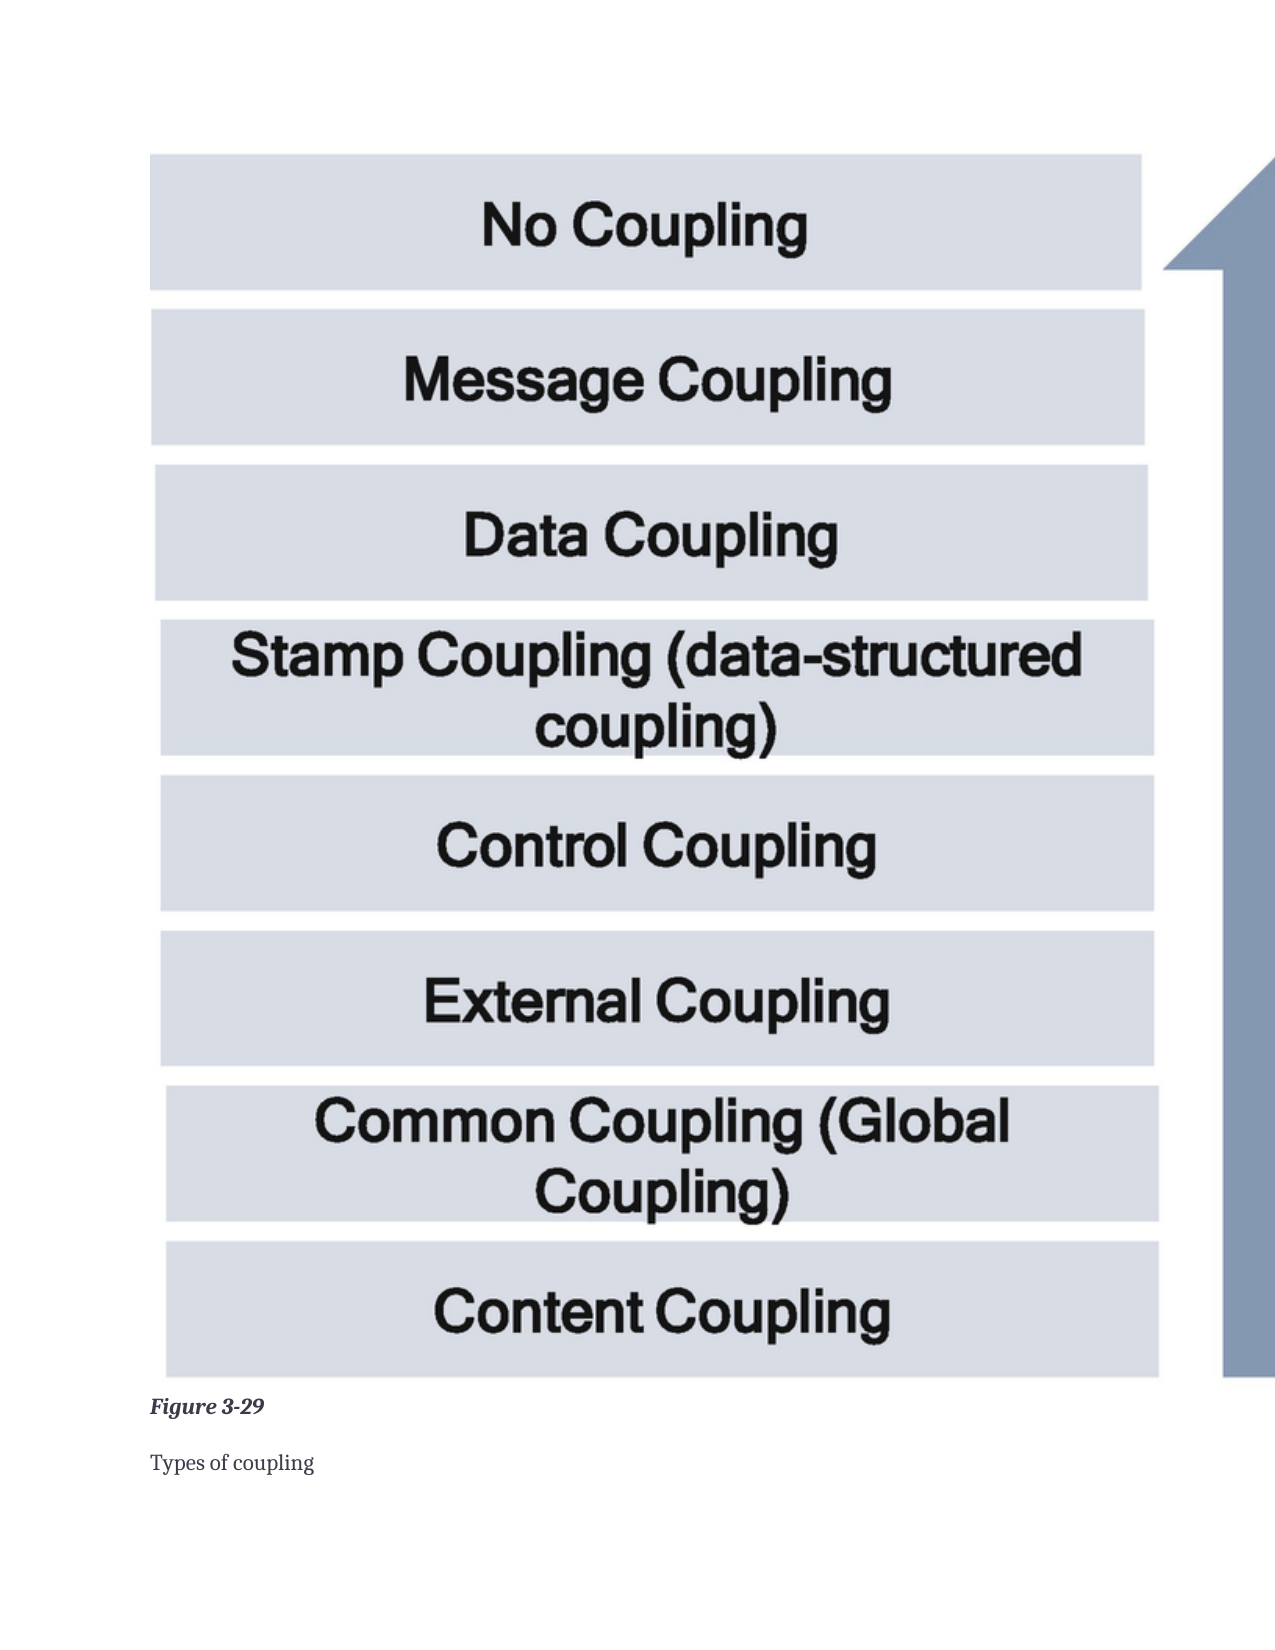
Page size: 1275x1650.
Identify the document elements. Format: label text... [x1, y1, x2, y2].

picture [150, 150, 1275, 1394]
text Types of coupling [150, 1449, 1125, 1476]
text Figure 3-29 [150, 1394, 1125, 1420]
